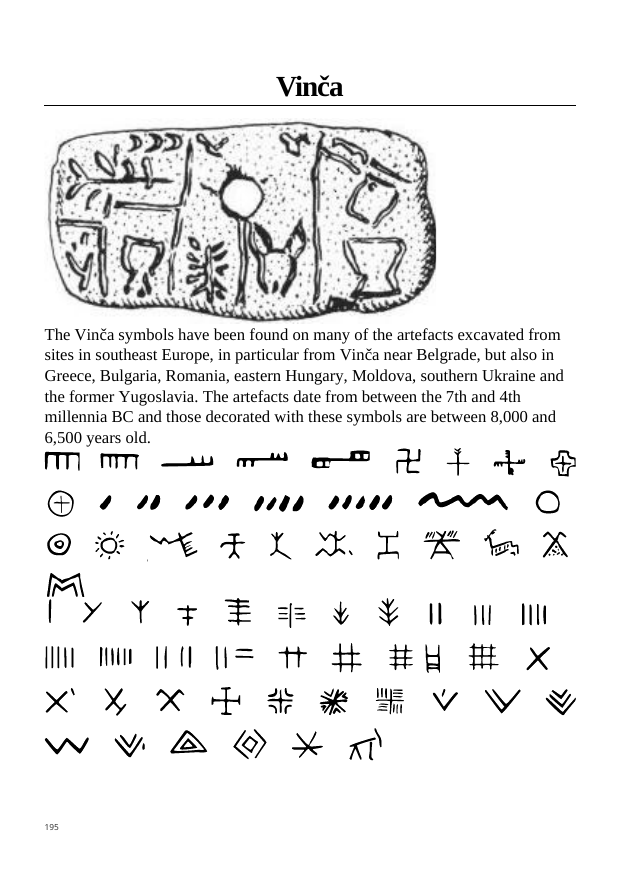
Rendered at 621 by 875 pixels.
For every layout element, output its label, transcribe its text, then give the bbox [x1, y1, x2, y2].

subtitle Vinča [44, 69, 576, 105]
picture [44, 448, 576, 597]
picture [44, 598, 576, 761]
text The Vinča symbols have been found on many of the artefacts excavated from sites in southeast Europe, in particular from Vinča near Belgrade, but also in Greece, Bulgaria, Romania, eastern Hungary, Moldova, southern Ukraine and the former Yugoslavia. The artefacts date from between the 7th and 4th millennia BC and those decorated with these symbols are between 8,000 and 6,500 years old. [44, 324, 576, 447]
picture [44, 118, 437, 324]
